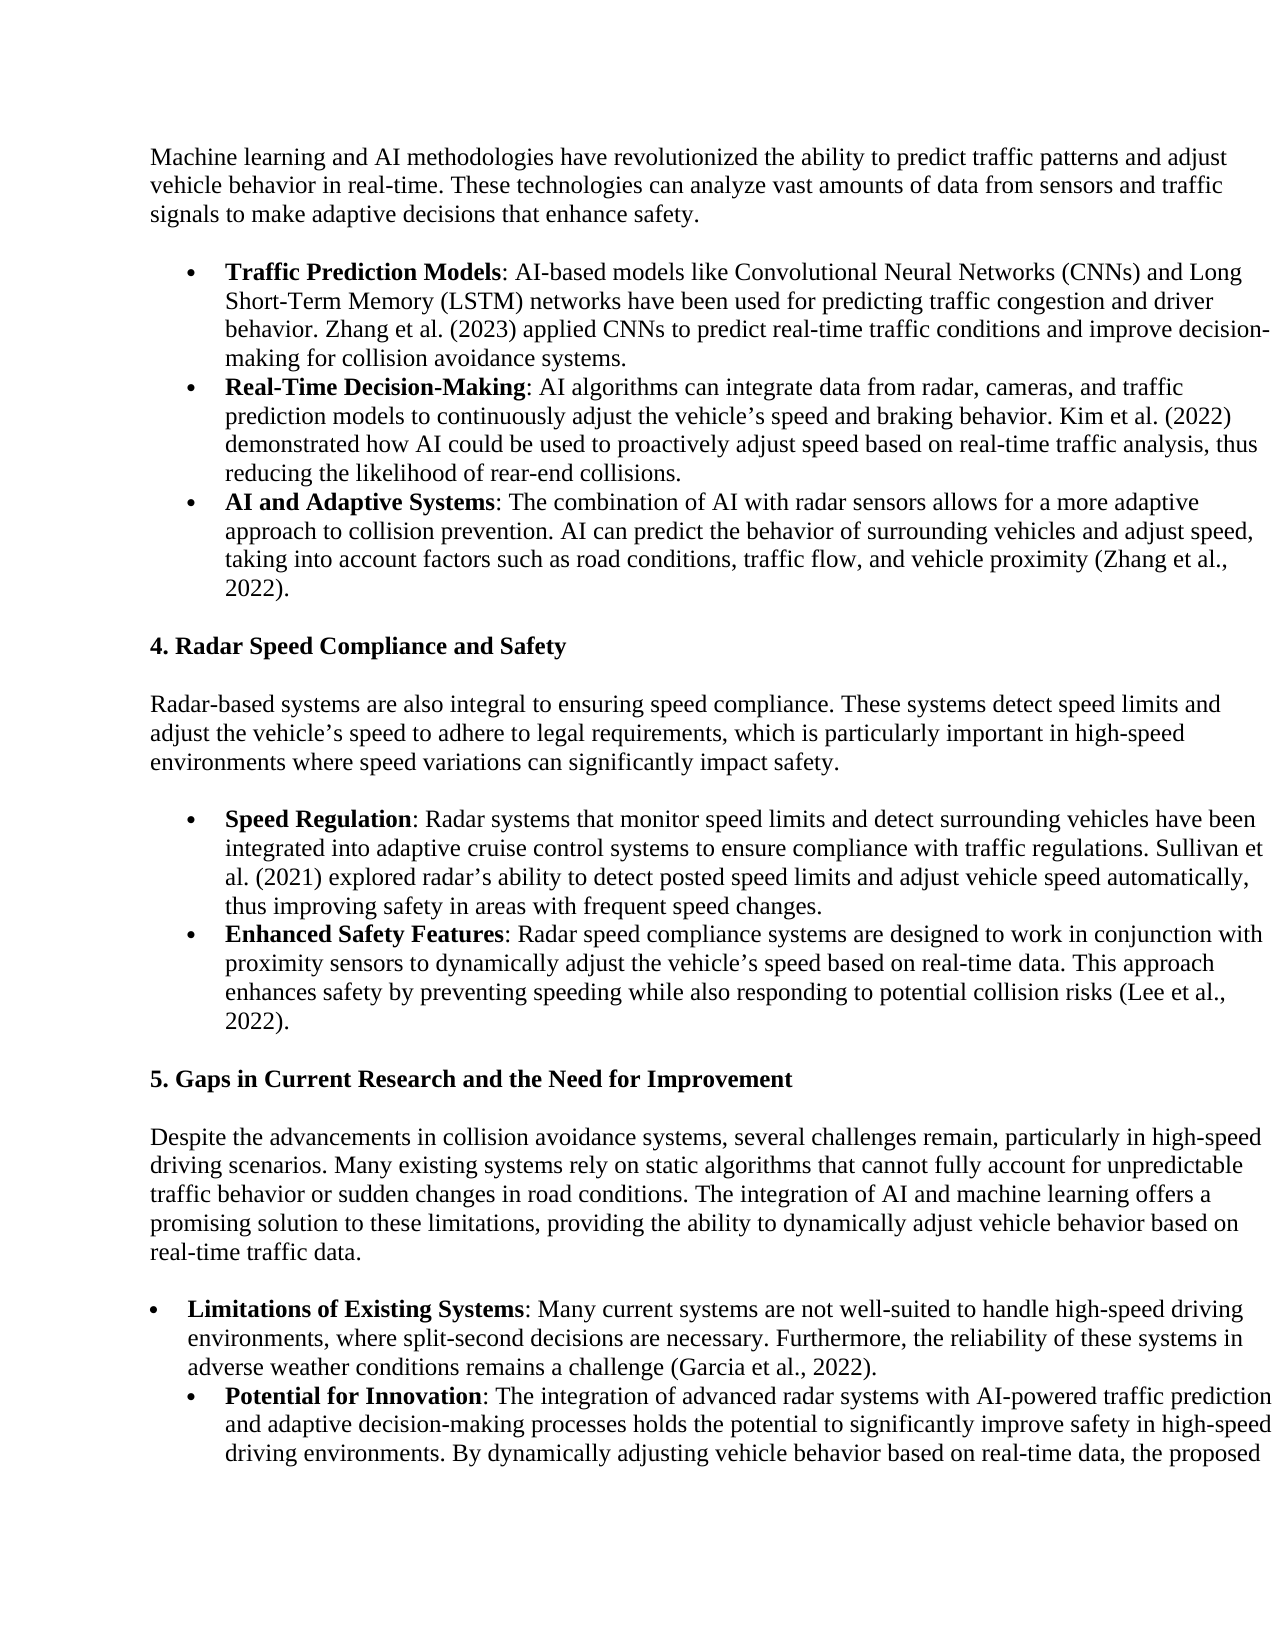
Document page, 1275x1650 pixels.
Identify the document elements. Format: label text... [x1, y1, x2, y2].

text Machine learning and AI methodologies have revolutionized the ability to predict traffic patterns and adjust vehicle behavior in real-time. These technologies can analyze vast amounts of data from sensors and traffic signals to make adaptive decisions that enhance safety. [150, 142, 1275, 228]
list Enhanced Safety Features: Radar speed compliance systems are designed to work in conjunction with proximity sensors to dynamically adjust the vehicle’s speed based on real-time data. This approach enhances safety by preventing speeding while also responding to potential collision risks (Lee et al., 2022). [187, 919, 1275, 1034]
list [187, 1381, 1275, 1467]
text 4. Radar Speed Compliance and Safety [150, 631, 1275, 660]
list Traffic Prediction Models: AI-based models like Convolutional Neural Networks (CNNs) and Long Short-Term Memory (LSTM) networks have been used for predicting traffic congestion and driver behavior. Zhang et al. (2023) applied CNNs to predict real-time traffic conditions and improve decision-making for collision avoidance systems. [187, 257, 1275, 372]
text Radar-based systems are also integral to ensuring speed compliance. These systems detect speed limits and adjust the vehicle’s speed to adhere to legal requirements, which is particularly important in high-speed environments where speed variations can significantly impact safety. [150, 689, 1275, 775]
text Despite the advancements in collision avoidance systems, several challenges remain, particularly in high-speed driving scenarios. Many existing systems rely on static algorithms that cannot fully account for unpredictable traffic behavior or sudden changes in road conditions. The integration of AI and machine learning offers a promising solution to these limitations, providing the ability to dynamically adjust vehicle behavior based on real-time traffic data. [150, 1122, 1275, 1265]
list Real-Time Decision-Making: AI algorithms can integrate data from radar, cameras, and traffic prediction models to continuously adjust the vehicle’s speed and braking behavior. Kim et al. (2022) demonstrated how AI could be used to proactively adjust speed based on real-time traffic analysis, thus reducing the likelihood of rear-end collisions. [187, 372, 1275, 487]
list Speed Regulation: Radar systems that monitor speed limits and detect surrounding vehicles have been integrated into adaptive cruise control systems to ensure compliance with traffic regulations. Sullivan et al. (2021) explored radar’s ability to detect posted speed limits and adjust vehicle speed automatically, thus improving safety in areas with frequent speed changes. [187, 804, 1275, 919]
list Limitations of Existing Systems: Many current systems are not well-suited to handle high-speed driving environments, where split-second decisions are necessary. Furthermore, the reliability of these systems in adverse weather conditions remains a challenge (Garcia et al., 2022). [150, 1294, 1275, 1381]
text 5. Gaps in Current Research and the Need for Improvement [150, 1064, 1275, 1092]
list AI and Adaptive Systems: The combination of AI with radar sensors allows for a more adaptive approach to collision prevention. AI can predict the behavior of surrounding vehicles and adjust speed, taking into account factors such as road conditions, traffic flow, and vehicle proximity (Zhang et al., 2022). [187, 487, 1275, 602]
